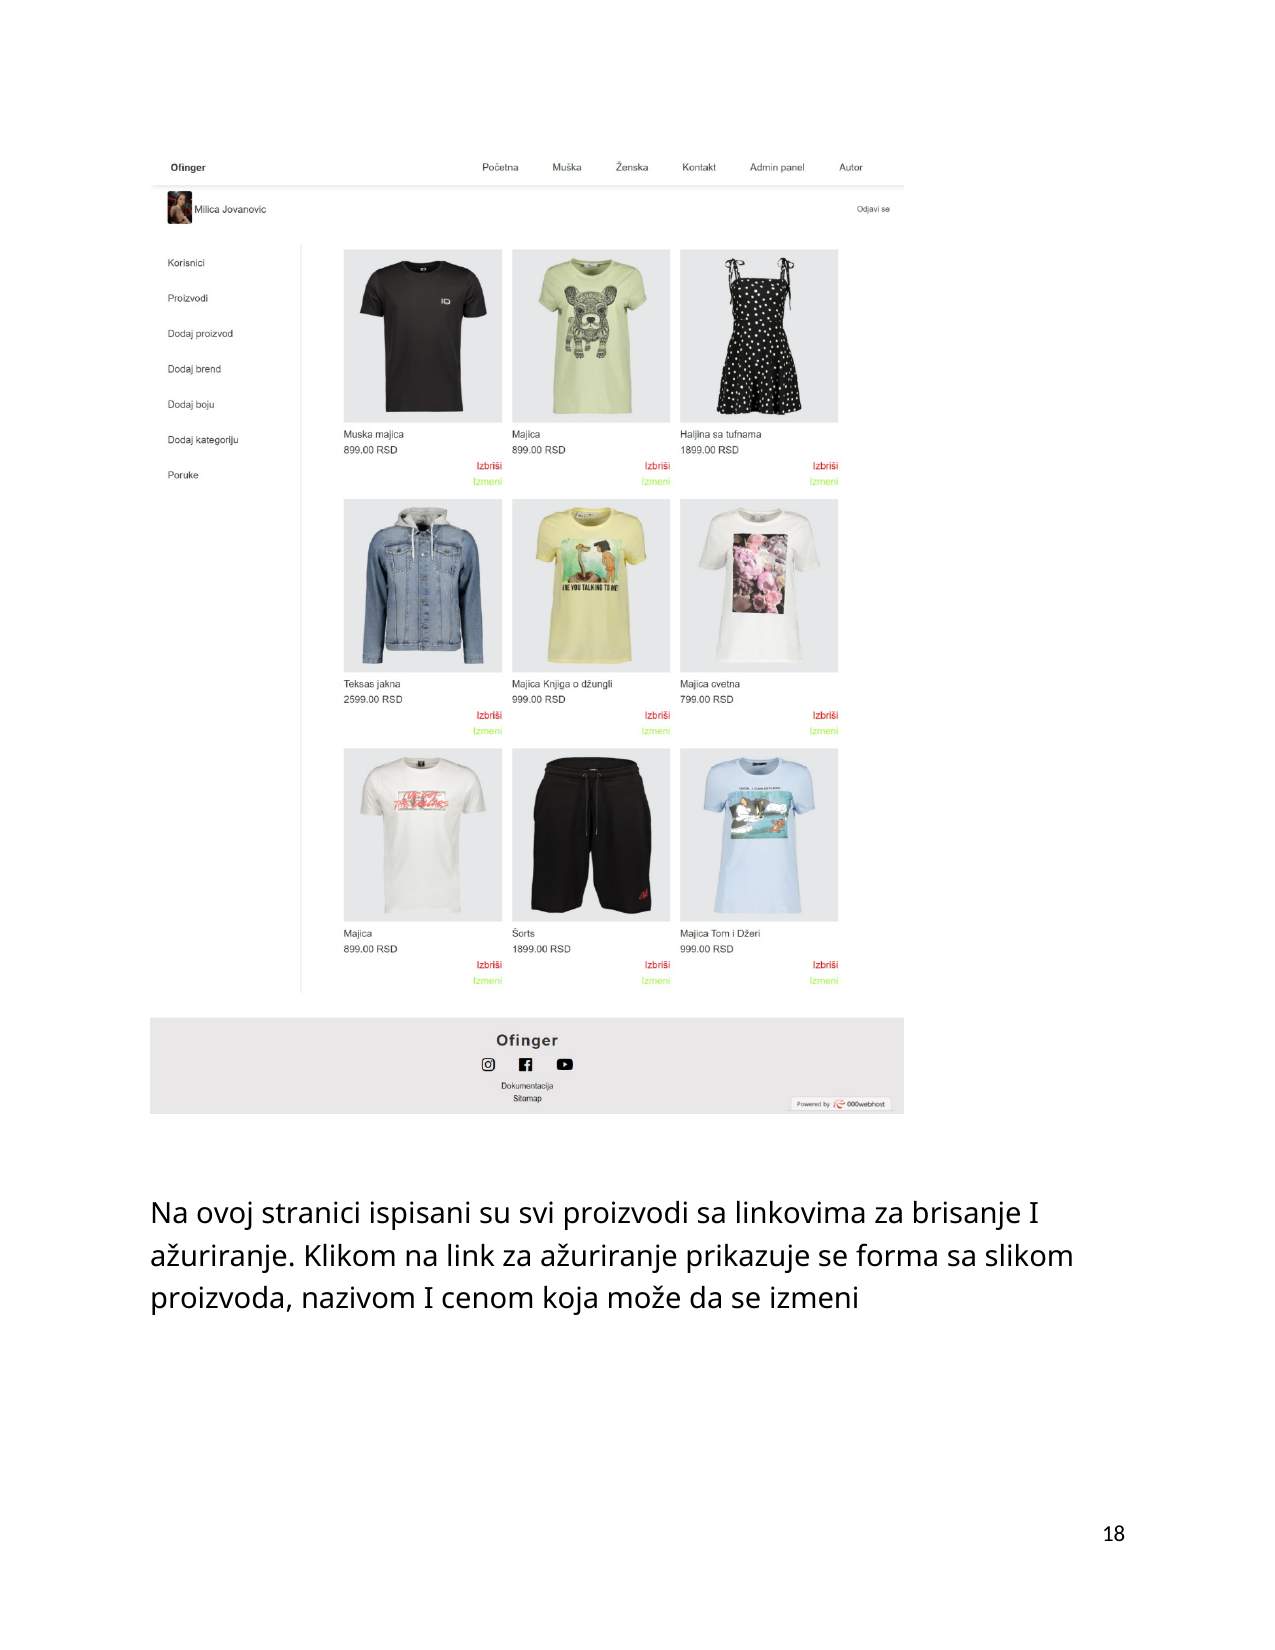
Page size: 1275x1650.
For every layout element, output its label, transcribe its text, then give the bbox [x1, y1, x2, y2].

picture [150, 150, 904, 1114]
text Na ovoj stranici ispisani su svi proizvodi sa linkovima za brisanje I ažuriranje. Klikom na link za ažuriranje prikazuje se forma sa slikom proizvoda, nazivom I cenom koja može da se izmeni [150, 1192, 1125, 1317]
